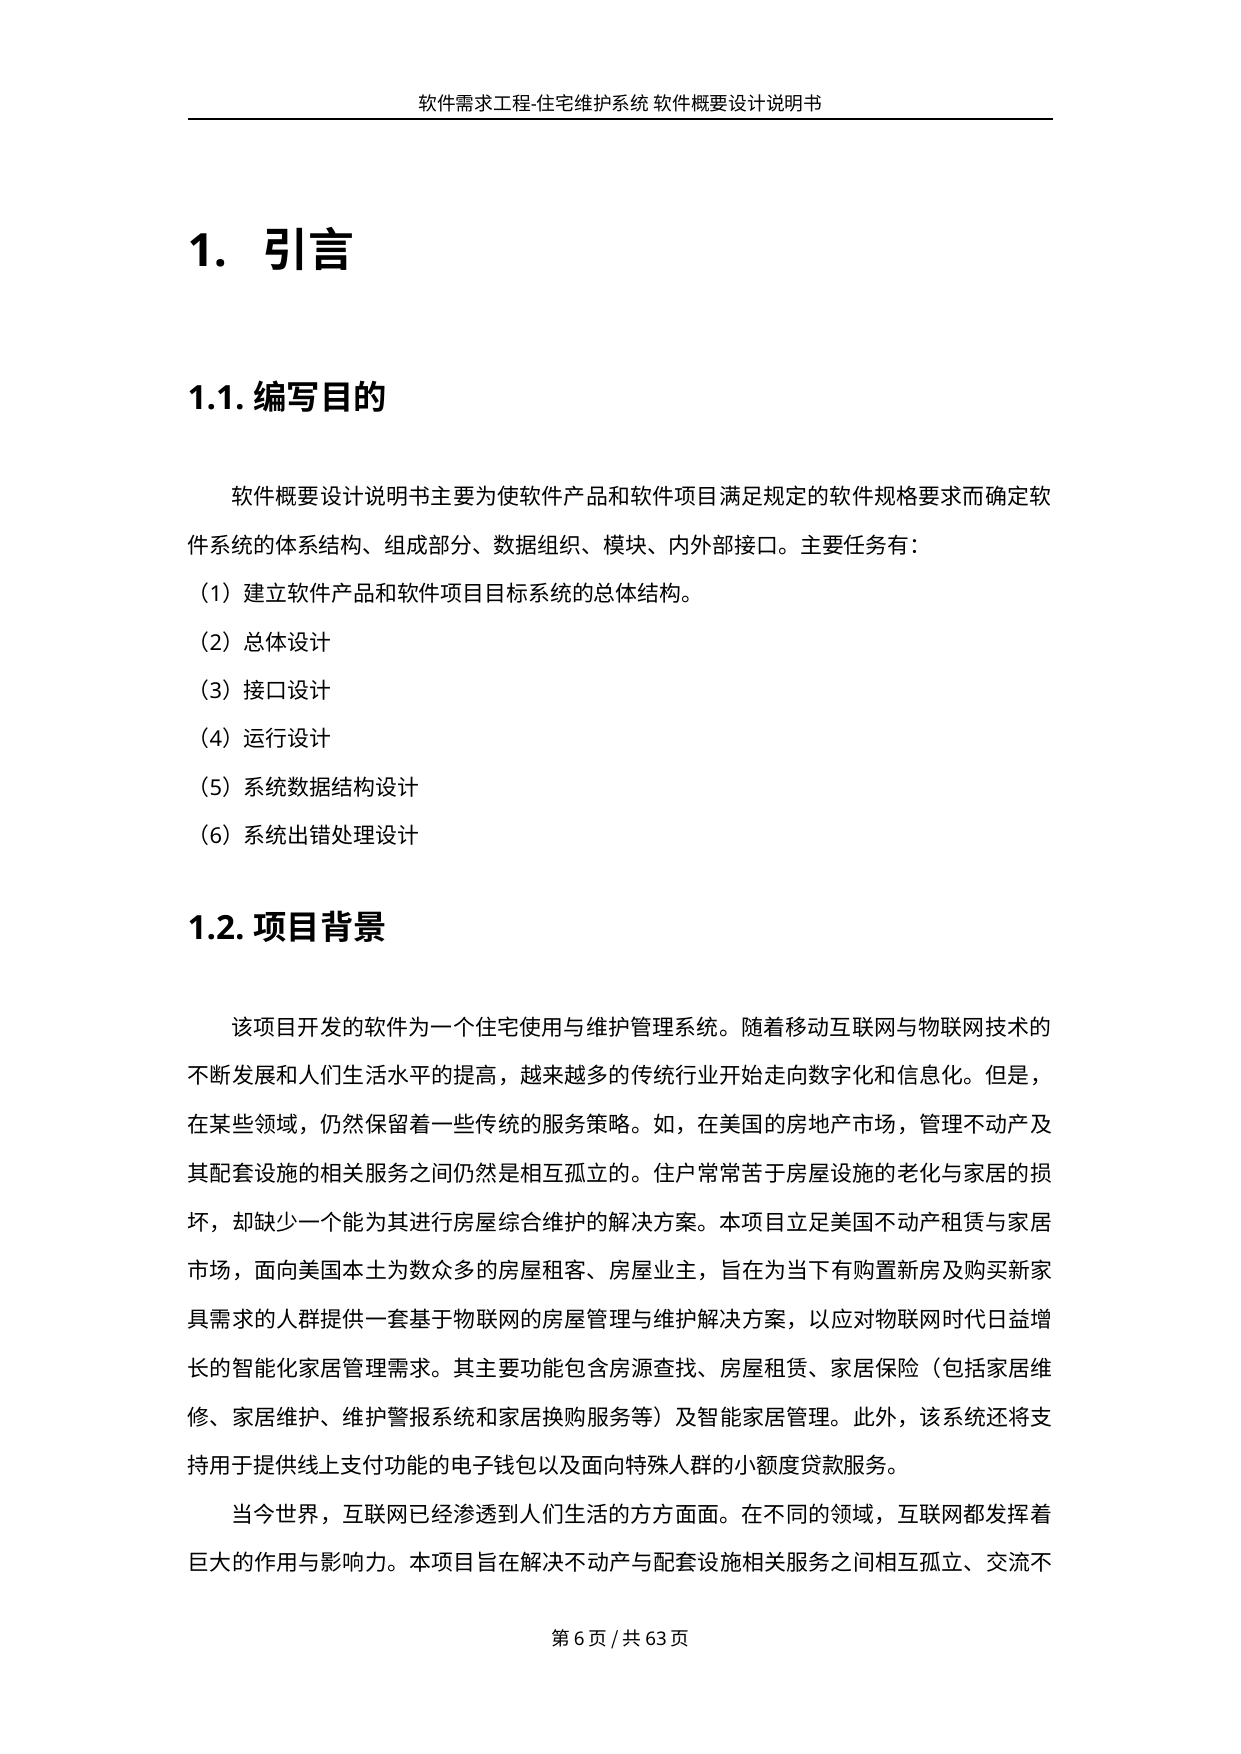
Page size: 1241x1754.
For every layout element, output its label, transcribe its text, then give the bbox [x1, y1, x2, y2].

text （1）建立软件产品和软件项目目标系统的总体结构。 [187, 576, 1053, 608]
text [187, 1496, 1053, 1577]
text （2）总体设计 [187, 624, 1053, 657]
text （3）接口设计 [187, 672, 1053, 705]
text （4）运行设计 [187, 721, 1053, 753]
text （6）系统出错处理设计 [187, 817, 1053, 850]
text （5）系统数据结构设计 [187, 769, 1053, 802]
text 该项目开发的软件为一个住宅使用与维护管理系统。随着移动互联网与物联网技术的不断发展和人们生活水平的提高，越来越多的传统行业开始走向数字化和信息化。但是，在某些领域，仍然保留着一些传统的服务策略。如，在美国的房地产市场，管理不动产及其配套设施的相关服务之间仍然是相互孤立的。住户常常苦于房屋设施的老化与家居的损坏，却缺少一个能为其进行房屋综合维护的解决方案。本项目立足美国不动产租赁与家居市场，面向美国本土为数众多的房屋租客、房屋业主，旨在为当下有购置新房及购买新家具需求的人群提供一套基于物联网的房屋管理与维护解决方案，以应对物联网时代日益增长的智能化家居管理需求。其主要功能包含房源查找、房屋租赁、家居保险（包括家居维修、家居维护、维护警报系统和家居换购服务等）及智能家居管理。此外，该系统还将支持用于提供线上支付功能的电子钱包以及面向特殊人群的小额度贷款服务。 [187, 1009, 1053, 1480]
subtitle 1.1. 编写目的 [187, 362, 1053, 427]
text 软件概要设计说明书主要为使软件产品和软件项目满足规定的软件规格要求而确定软件系统的体系结构、组成部分、数据组织、模块、内外部接口。主要任务有： [187, 479, 1053, 560]
subtitle 1.2. 项目背景 [187, 893, 1053, 958]
subtitle 引言 [187, 197, 1053, 295]
